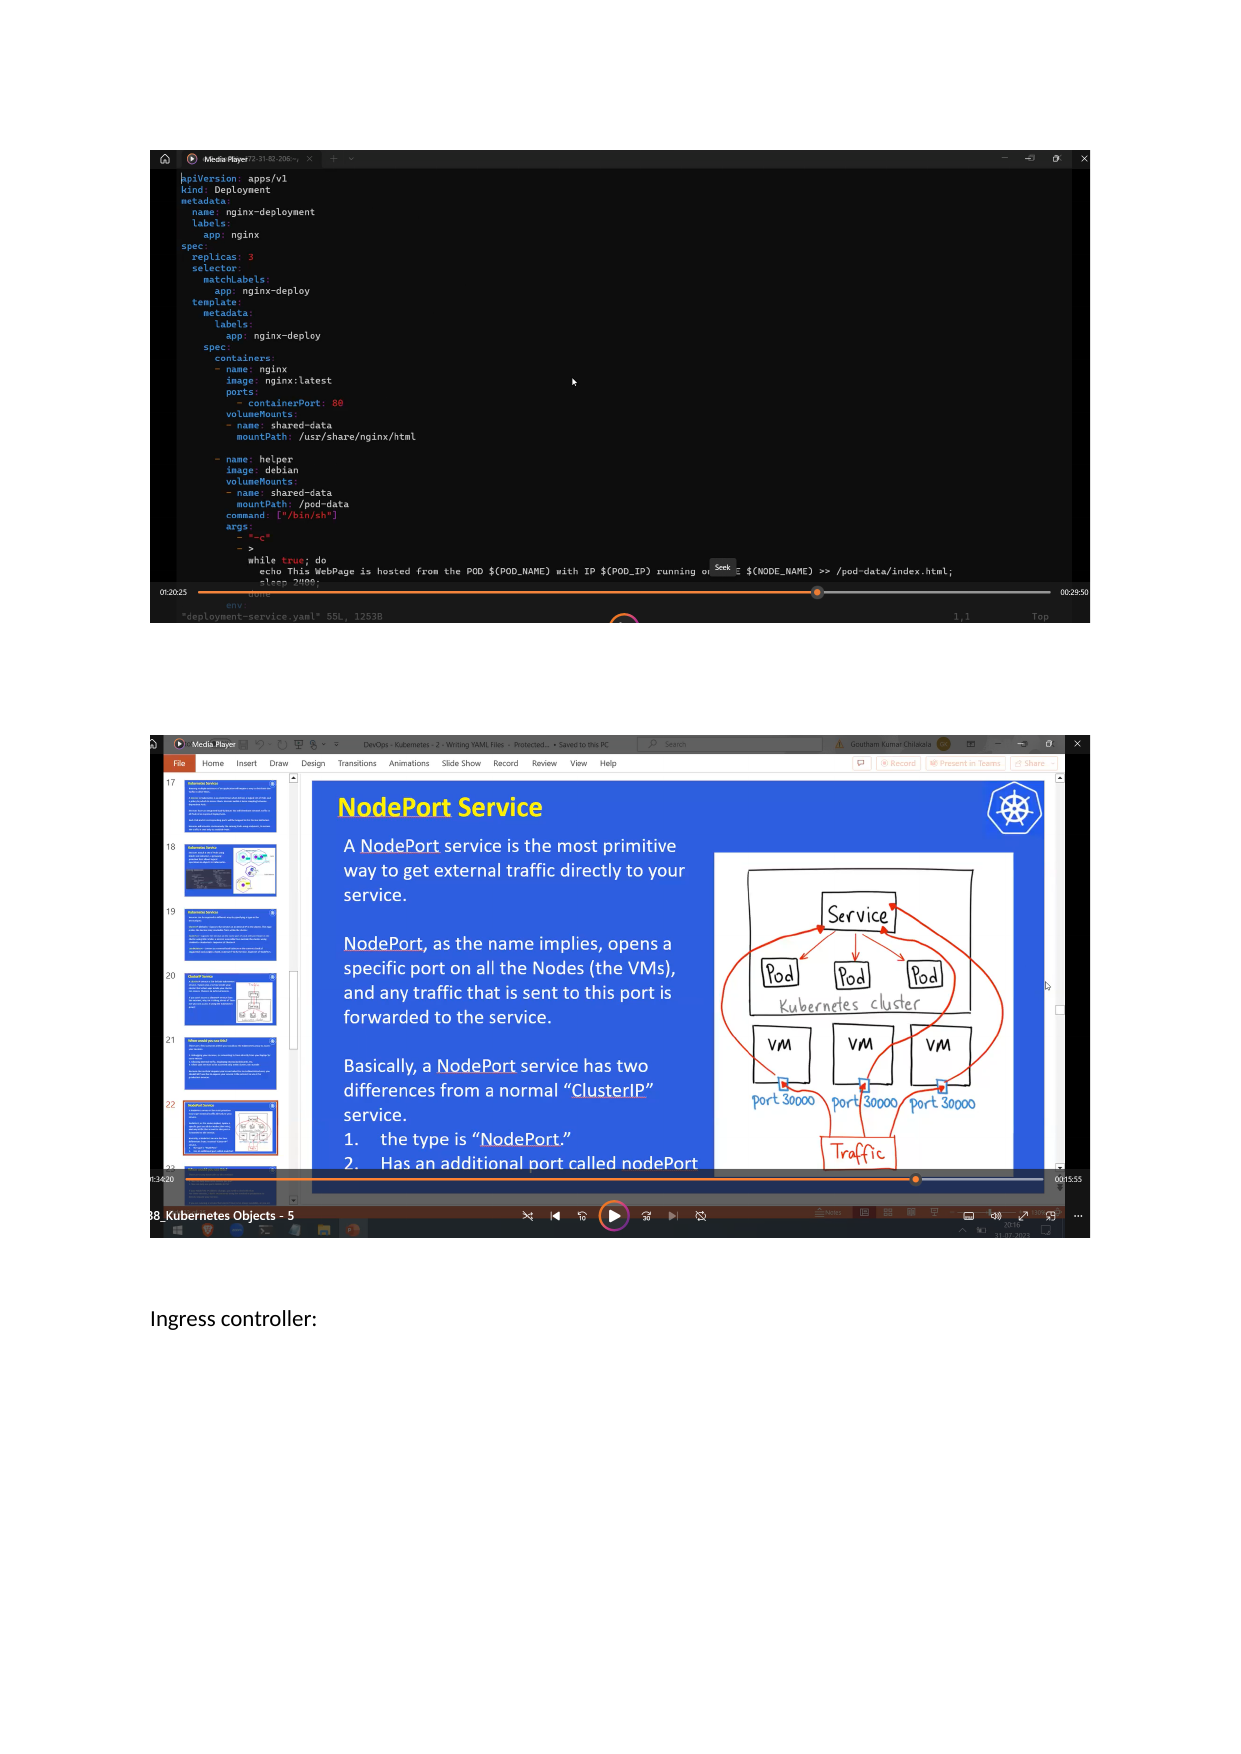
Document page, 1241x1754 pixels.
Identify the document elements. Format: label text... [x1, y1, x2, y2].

picture [150, 735, 1091, 1238]
text Ingress controller: [150, 1304, 1090, 1332]
picture [150, 150, 1091, 623]
